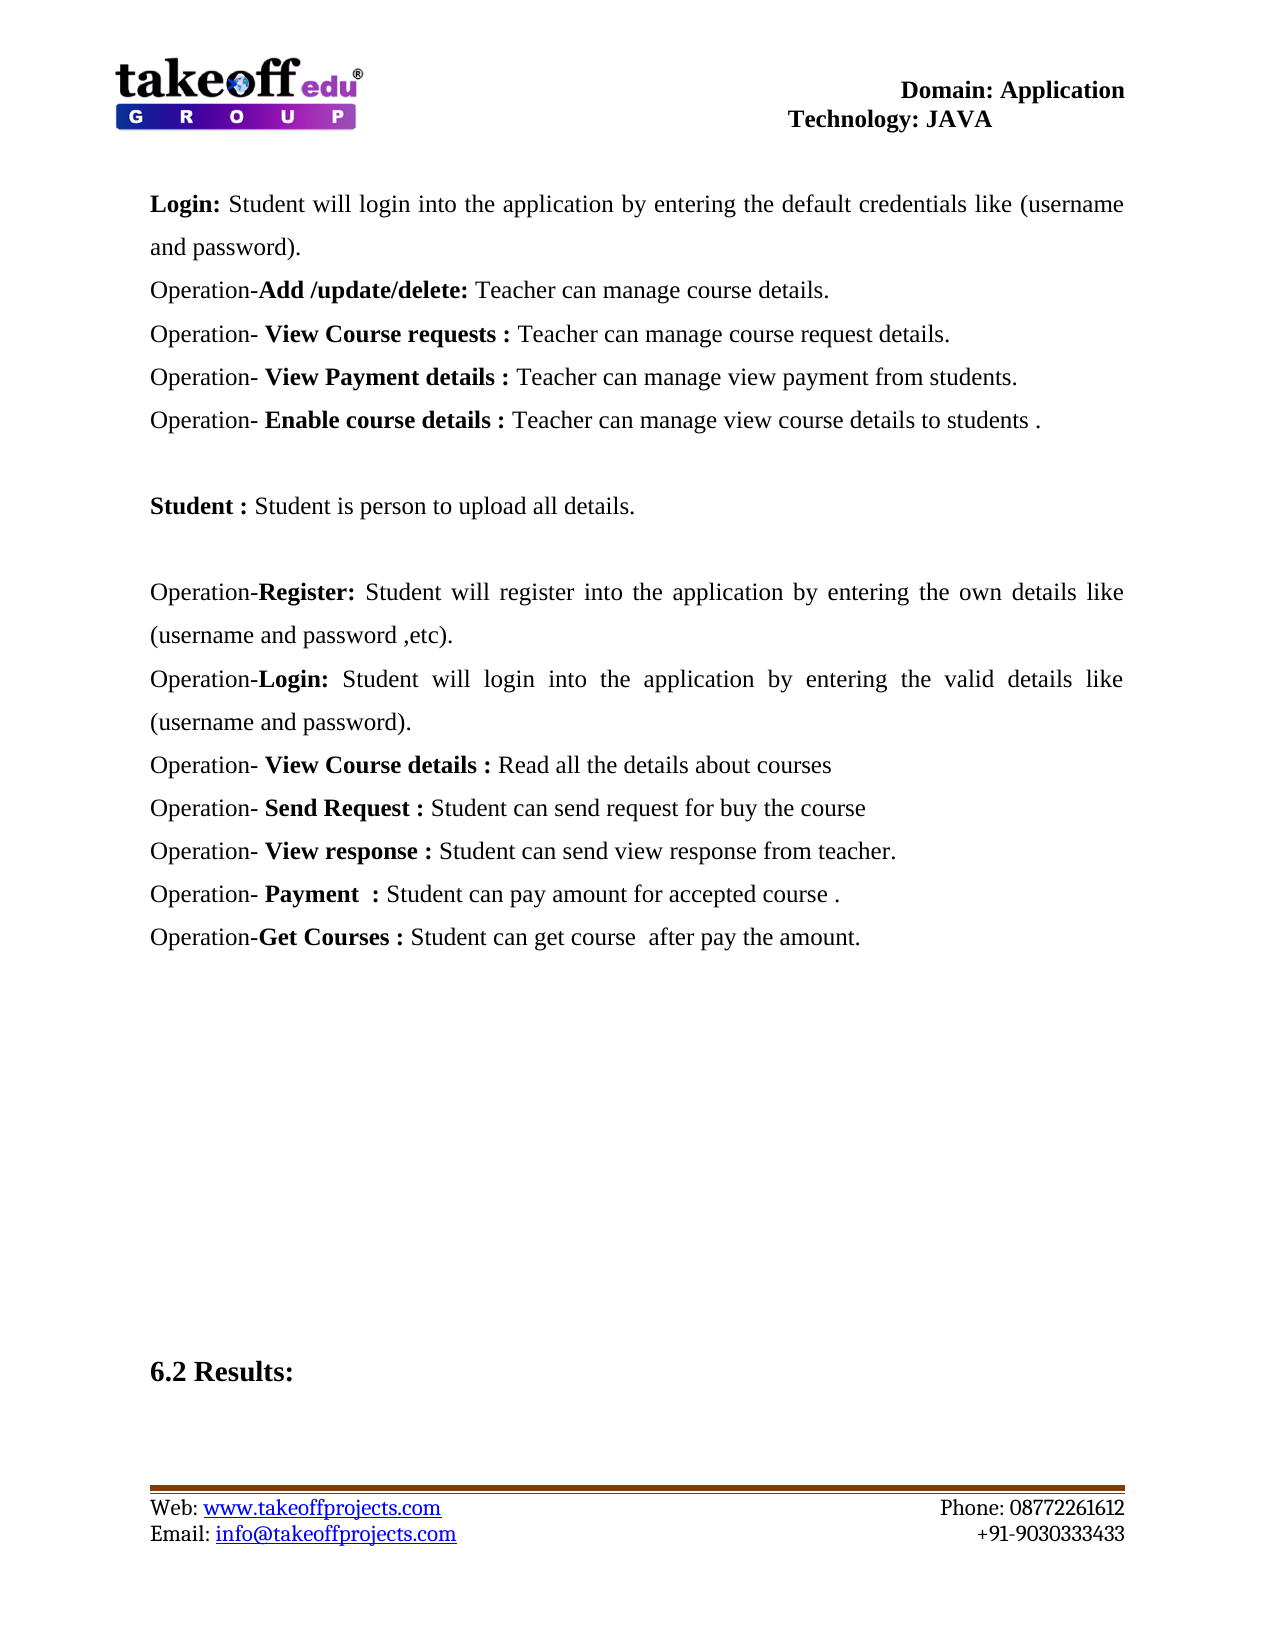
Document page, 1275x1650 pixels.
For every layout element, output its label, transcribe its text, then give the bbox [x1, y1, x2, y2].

text Operation-Login: Student will login into the application by entering the valid details like (username and password). [150, 664, 1125, 736]
text Operation- Payment : Student can pay amount for accepted course . [150, 879, 1125, 908]
text Operation- View response : Student can send view response from teacher. [150, 836, 1125, 865]
text Operation- Enable course details : Teacher can manage view course details to students . [150, 405, 1125, 434]
text Operation- View Course details : Read all the details about courses [150, 750, 1125, 779]
text Operation-Get Courses : Student can get course after pay the amount. [150, 922, 1125, 951]
text Operation- Send Request : Student can send request for buy the course [150, 793, 1125, 822]
text Operation- View Payment details : Teacher can manage view payment from students. [150, 362, 1125, 391]
text 6.2 Results: [150, 1354, 1125, 1387]
text Login: Student will login into the application by entering the default credentials like (username and password). [150, 189, 1125, 261]
text Operation-Add /update/delete: Teacher can manage course details. [150, 276, 1125, 304]
text Operation-Register: Student will register into the application by entering the own details like (username and password ,etc). [150, 577, 1125, 649]
text Student : Student is person to upload all details. [150, 491, 1125, 520]
text Operation- View Course requests : Teacher can manage course request details. [150, 319, 1125, 347]
picture [112, 53, 366, 140]
